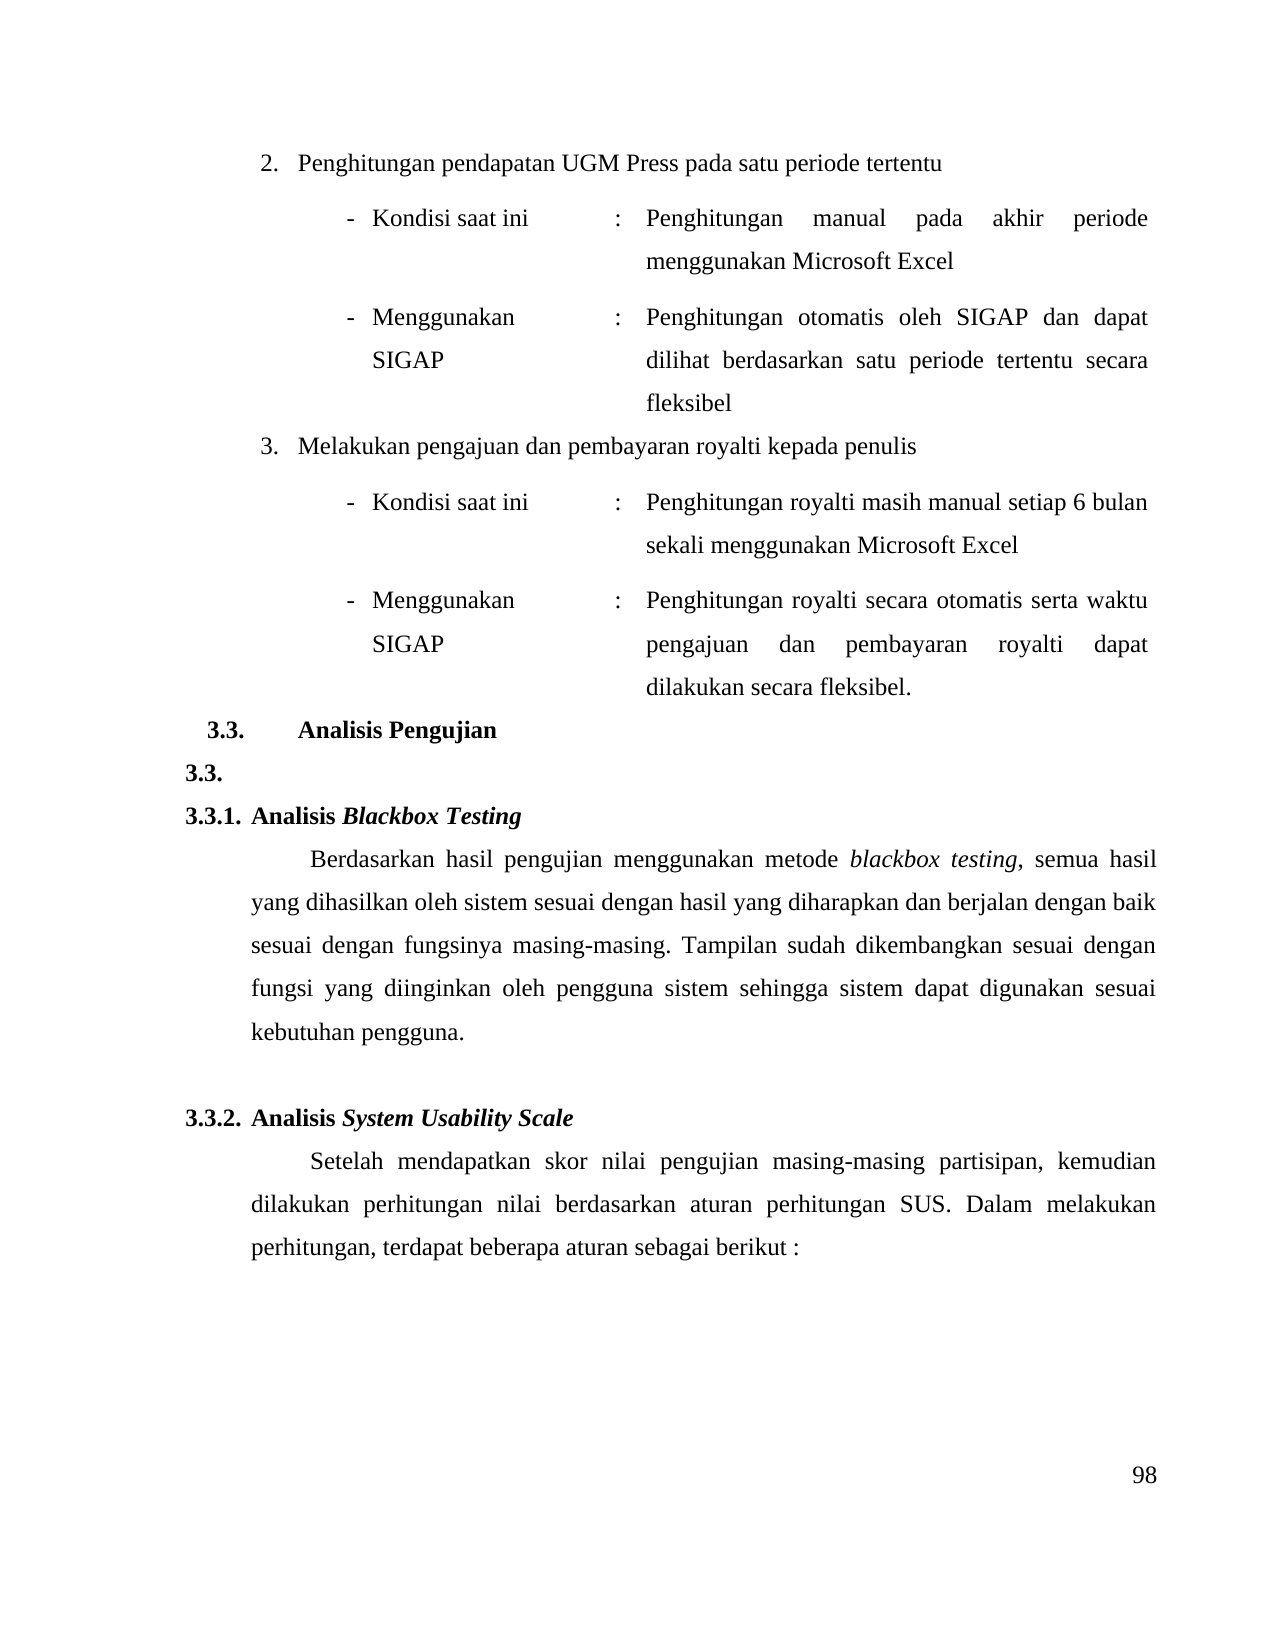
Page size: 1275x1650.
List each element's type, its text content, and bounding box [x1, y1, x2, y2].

subtitle Analisis Pengujian [185, 715, 1157, 743]
table_cell Menggunakan SIGAP [298, 290, 603, 431]
list Melakukan pengajuan dan pembayaran royalti kepada penulis [260, 431, 1157, 460]
table_header Kondisi saat ini [298, 474, 603, 573]
list Penghitungan pendapatan UGM Press pada satu periode tertentu [260, 148, 1157, 176]
table_cell : [603, 290, 634, 431]
table_header : [603, 474, 634, 573]
table_cell Menggunakan SIGAP [298, 573, 603, 715]
subtitle Analisis Blackbox Testing [185, 801, 1157, 830]
text Setelah mendapatkan skor nilai pengujian masing-masing partisipan, kemudian dilakukan perhitungan nilai berdasarkan aturan perhitungan SUS. Dalam melakukan perhitungan, terdapat beberapa aturan sebagai berikut : [251, 1146, 1157, 1261]
table_header : [603, 191, 634, 289]
table_cell : [603, 573, 634, 715]
subtitle Analisis System Usability Scale [185, 1103, 1157, 1132]
table_header Penghitungan royalti masih manual setiap 6 bulan sekali menggunakan Microsoft Excel [635, 474, 1160, 573]
table_cell Penghitungan otomatis oleh SIGAP dan dapat dilihat berdasarkan satu periode tertentu secara fleksibel [635, 290, 1160, 431]
table_cell Penghitungan royalti secara otomatis serta waktu pengajuan dan pembayaran royalti dapat dilakukan secara fleksibel. [635, 573, 1160, 715]
table_header Kondisi saat ini [298, 191, 603, 289]
text Berdasarkan hasil pengujian menggunakan metode blackbox testing, semua hasil yang dihasilkan oleh sistem sesuai dengan hasil yang diharapkan dan berjalan dengan baik sesuai dengan fungsinya masing-masing. Tampilan sudah dikembangkan sesuai dengan fungsi yang diinginkan oleh pengguna sistem sehingga sistem dapat digunakan sesuai kebutuhan pengguna. [251, 844, 1157, 1045]
table_header Penghitungan manual pada akhir periode menggunakan Microsoft Excel [635, 191, 1160, 289]
